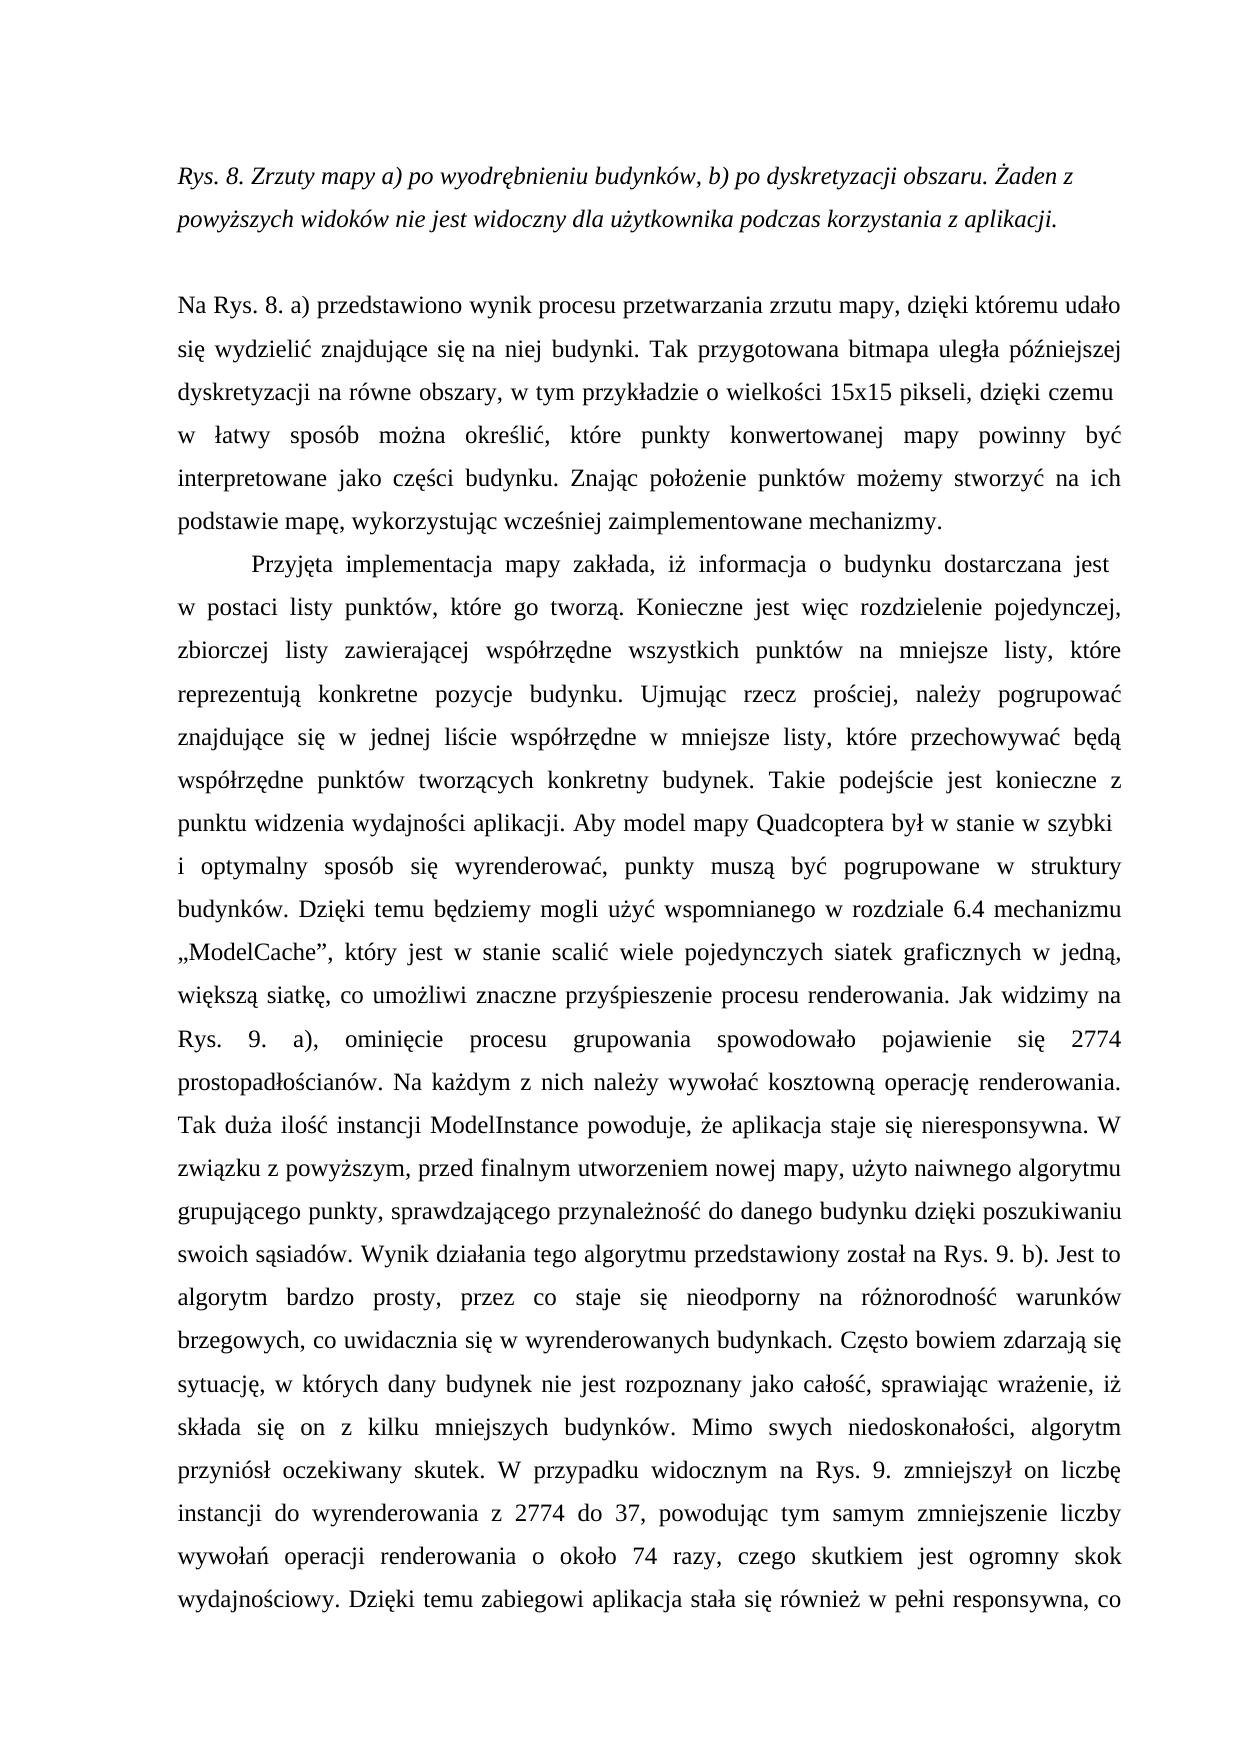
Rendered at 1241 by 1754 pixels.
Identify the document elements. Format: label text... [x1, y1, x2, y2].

text Na Rys. 8. a) przedstawiono wynik procesu przetwarzania zrzutu mapy, dzięki któremu udało się wydzielić znajdujące się na niej budynki. Tak przygotowana bitmapa uległa późniejszej dyskretyzacji na równe obszary, w tym przykładzie o wielkości 15x15 pikseli, dzięki czemu w łatwy sposób można określić, które punkty konwertowanej mapy powinny być interpretowane jako części budynku. Znając położenie punktów możemy stworzyć na ich podstawie mapę, wykorzystując wcześniej zaimplementowane mechanizmy. [177, 291, 1122, 535]
text Rys. 8. Zrzuty mapy a) po wyodrębnieniu budynków, b) po dyskretyzacji obszaru. Żaden z powyższych widoków nie jest widoczny dla użytkownika podczas korzystania z aplikacji. [177, 161, 1122, 233]
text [177, 549, 1122, 1613]
